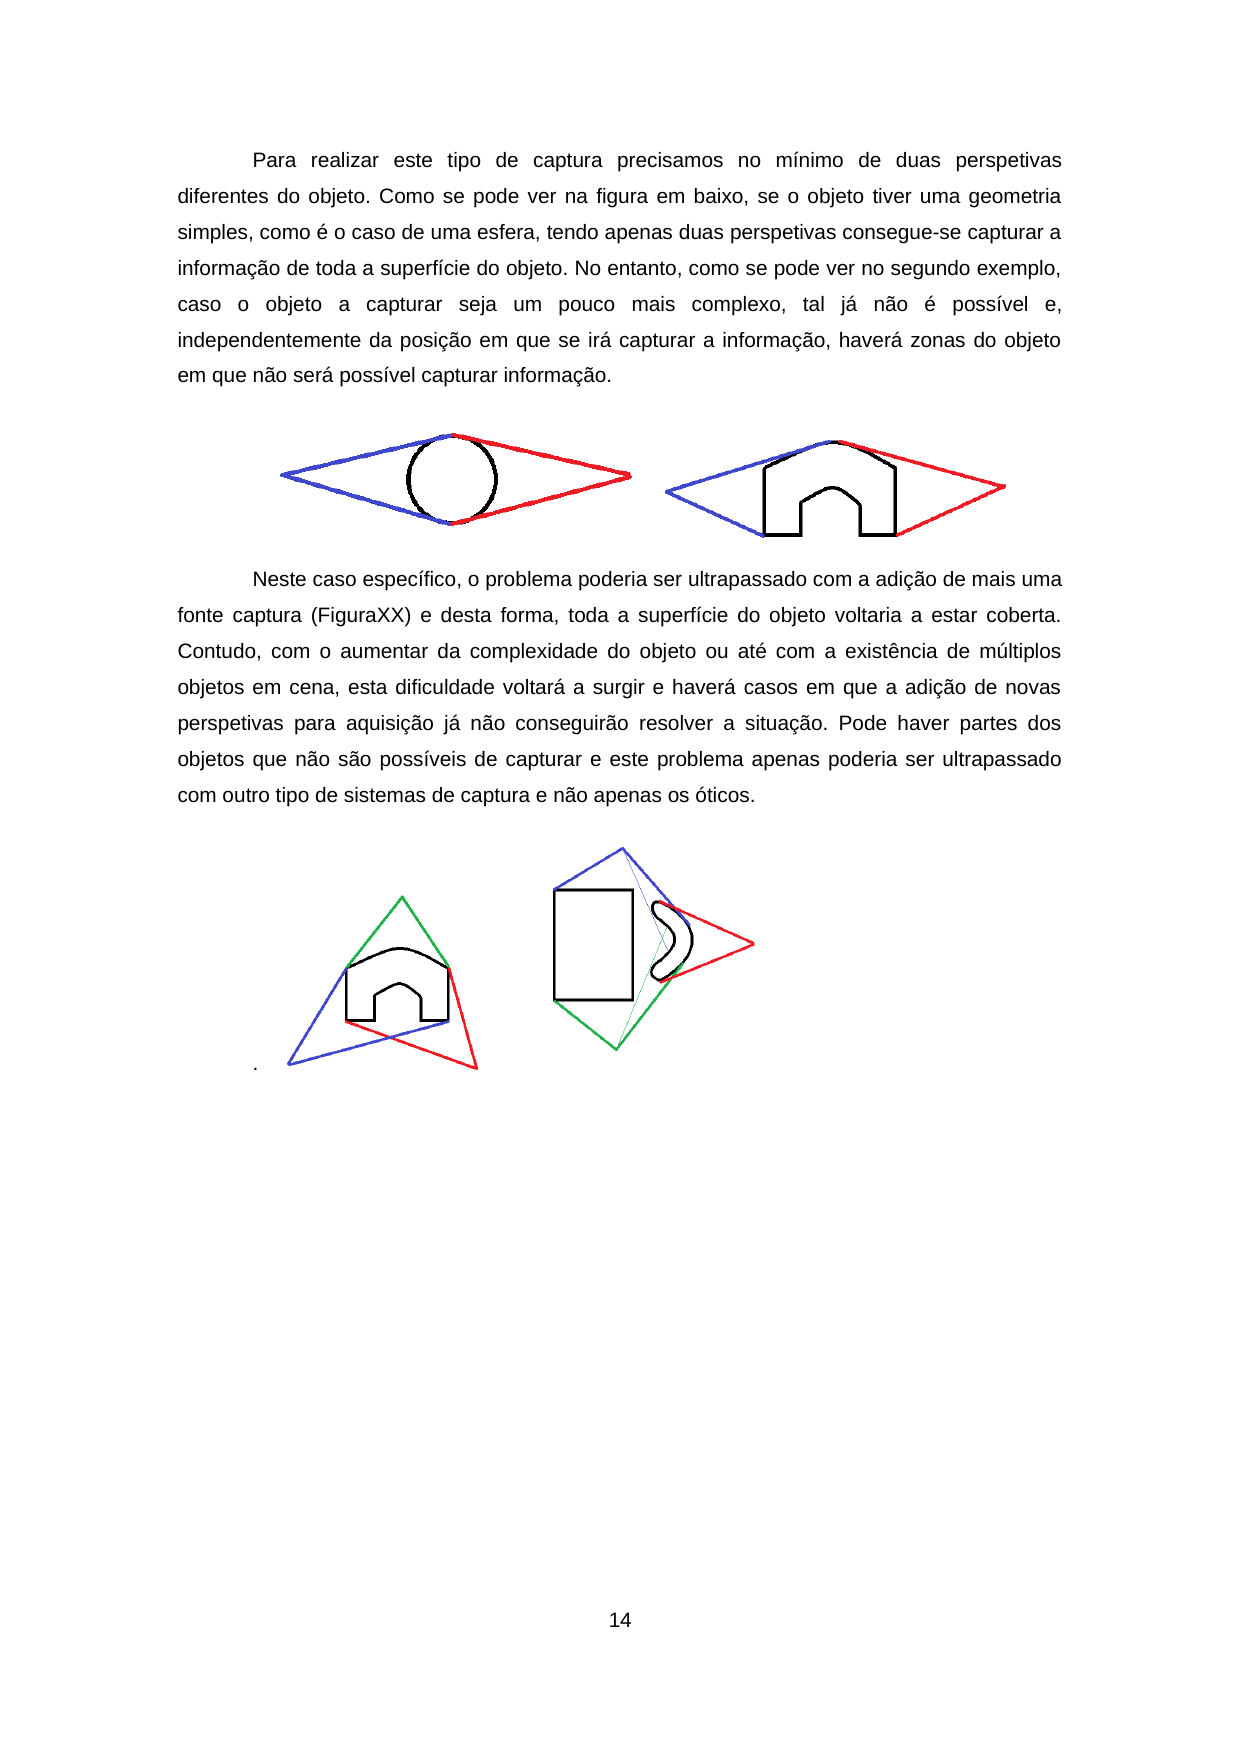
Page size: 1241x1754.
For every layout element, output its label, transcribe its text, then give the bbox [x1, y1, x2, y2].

picture [252, 405, 1022, 549]
text Para realizar este tipo de captura precisamos no mínimo de duas perspetivas diferentes do objeto. Como se pode ver na figura em baixo, se o objeto tiver uma geometria simples, como é o caso de uma esfera, tendo apenas duas perspetivas consegue-se capturar a informação de toda a superfície do objeto. No entanto, como se pode ver no segundo exemplo, caso o objeto a capturar seja um pouco mais complexo, tal já não é possível e, independentemente da posição em que se irá capturar a informação, haverá zonas do objeto em que não será possível capturar informação. [177, 148, 1063, 387]
picture [263, 825, 771, 1071]
text Neste caso específico, o problema poderia ser ultrapassado com a adição de mais uma fonte captura (FiguraXX) e desta forma, toda a superfície do objeto voltaria a estar coberta. Contudo, com o aumentar da complexidade do objeto ou até com a existência de múltiplos objetos em cena, esta dificuldade voltará a surgir e haverá casos em que a adição de novas perspetivas para aquisição já não conseguirão resolver a situação. Pode haver partes dos objetos que não são possíveis de capturar e este problema apenas poderia ser ultrapassado com outro tipo de sistemas de captura e não apenas os óticos. [177, 567, 1063, 807]
